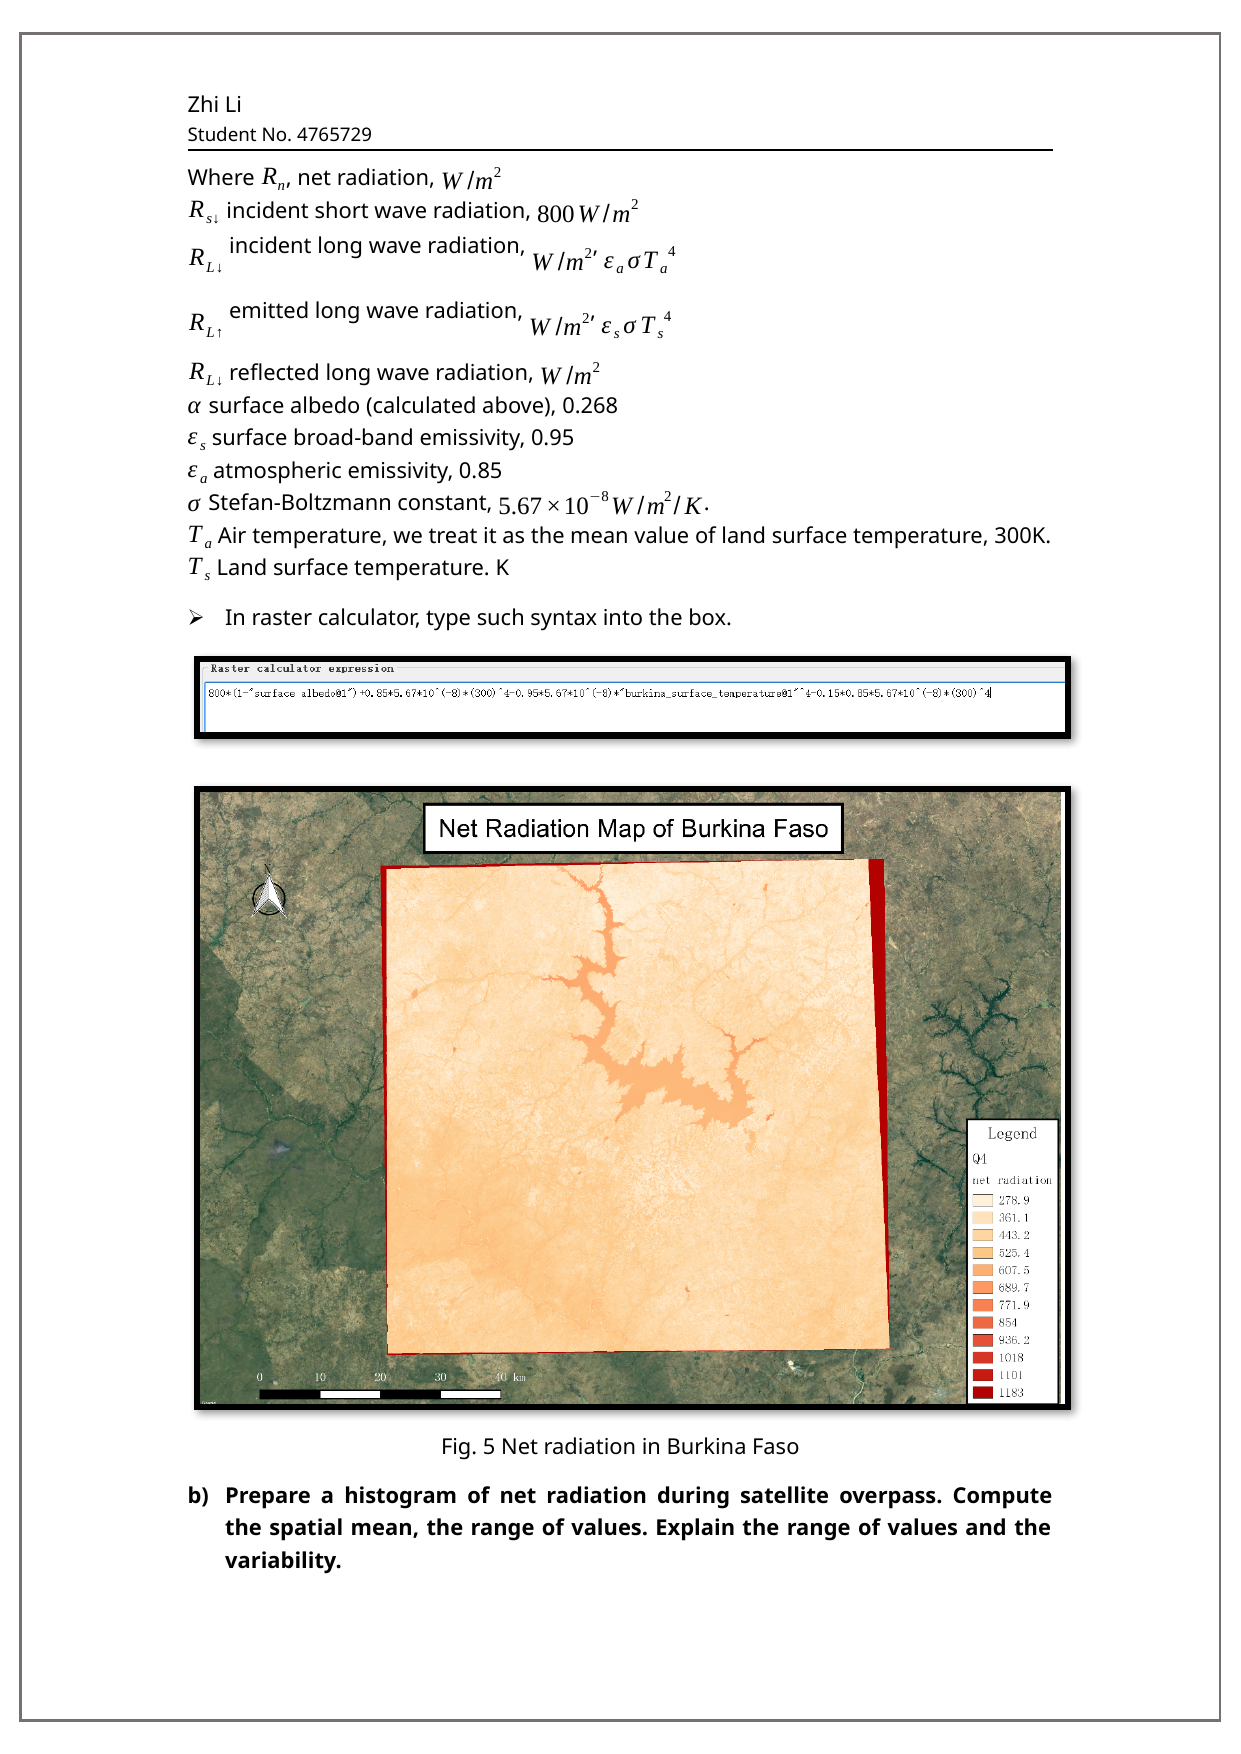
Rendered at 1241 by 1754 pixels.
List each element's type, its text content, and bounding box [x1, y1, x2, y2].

list In raster calculator, type such syntax into the box. [187, 601, 1053, 633]
text Stefan-Boltzmann constant, . [187, 487, 1053, 520]
list Prepare a histogram of net radiation during satellite overpass. Compute the spatial mean, the range of values. Explain the range of values and the variability. [187, 1478, 1053, 1576]
text Where , net radiation, [187, 162, 1053, 195]
text reflected long wave radiation, [187, 357, 1053, 390]
picture [200, 662, 1065, 732]
text Air temperature, we treat it as the mean value of land surface temperature, 300K. [187, 520, 1053, 552]
text atmospheric emissivity, 0.85 [187, 455, 1053, 487]
text Land surface temperature. K [187, 552, 1053, 585]
text emitted long wave radiation, , [187, 292, 1053, 357]
text incident long wave radiation, , [187, 227, 1053, 292]
text Fig. 5 Net radiation in Burkina Faso [187, 1430, 1053, 1462]
text incident short wave radiation, [187, 195, 1053, 227]
text surface broad-band emissivity, 0.95 [187, 422, 1053, 455]
picture [200, 792, 1065, 1404]
text surface albedo (calculated above), 0.268 [187, 390, 1053, 422]
